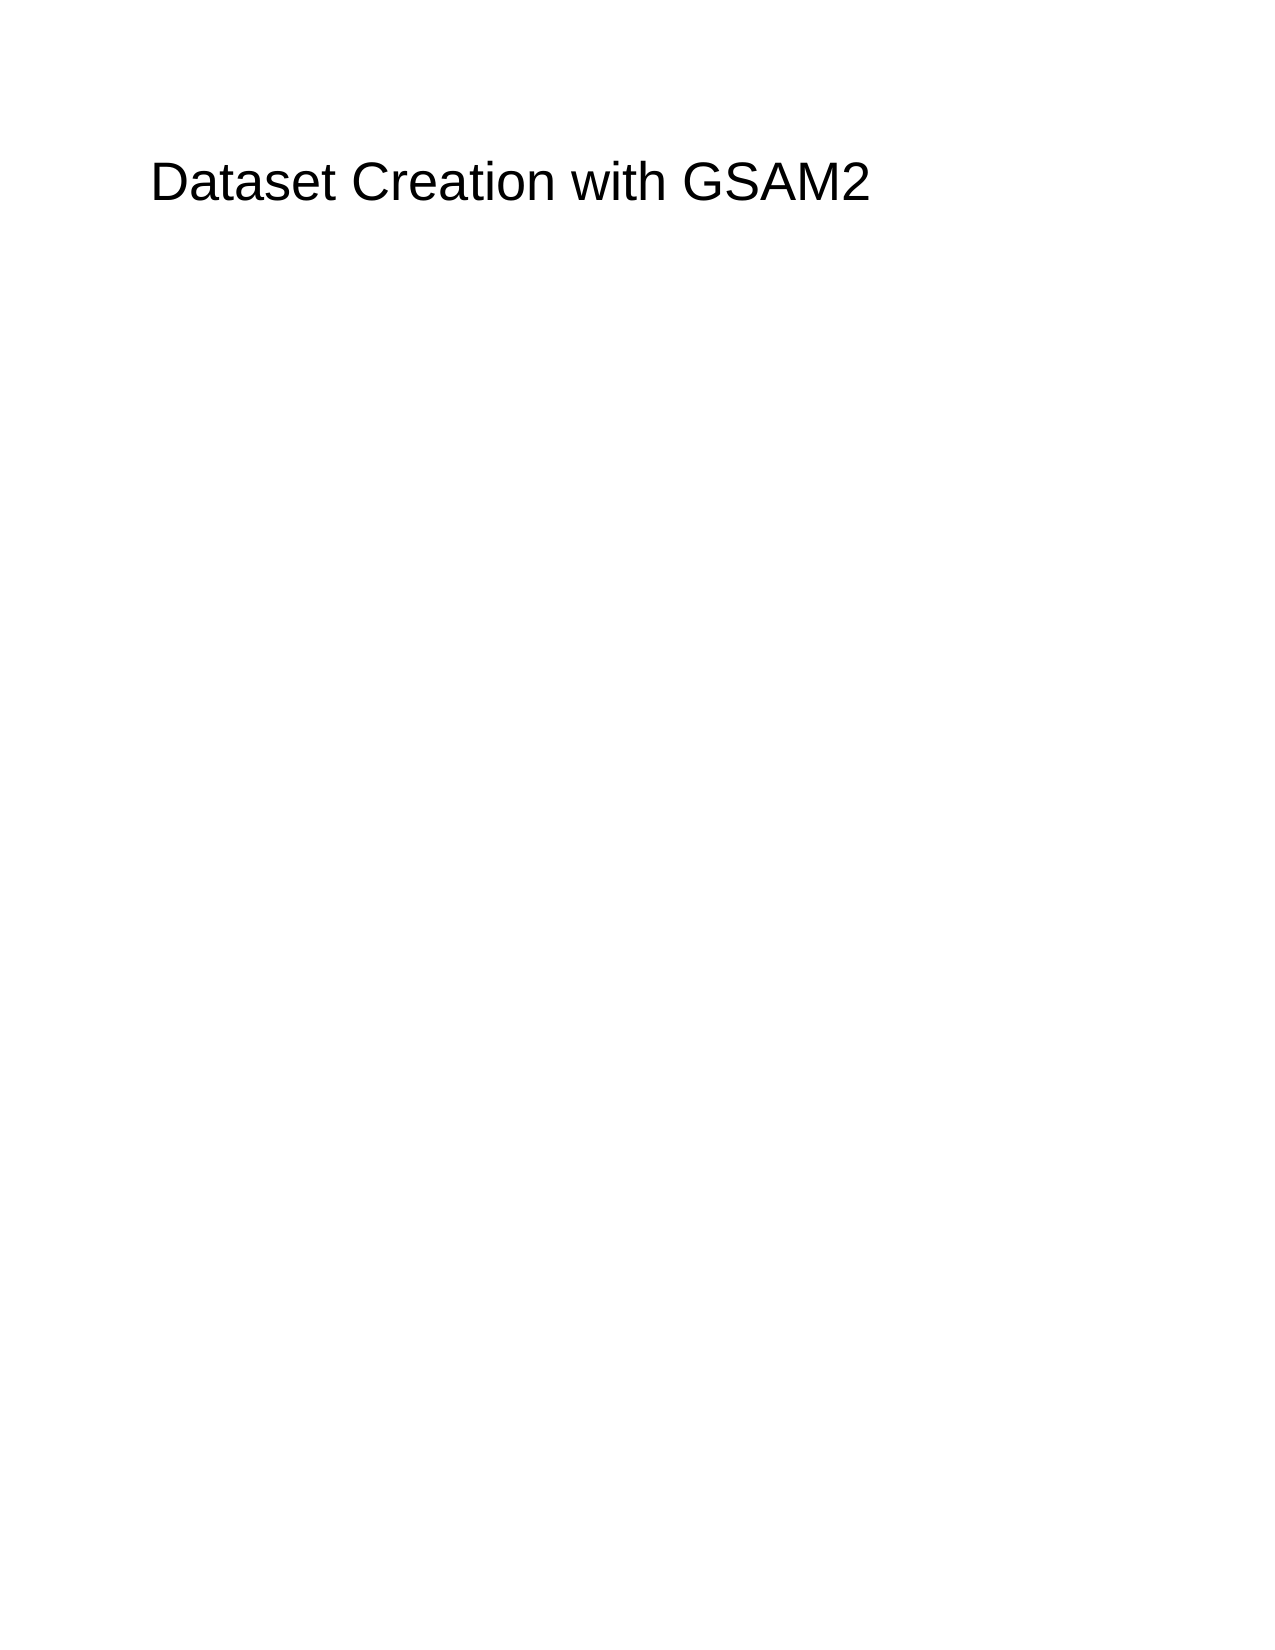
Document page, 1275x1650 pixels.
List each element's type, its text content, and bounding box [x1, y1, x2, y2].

title Dataset Creation with GSAM2 [150, 150, 1125, 212]
